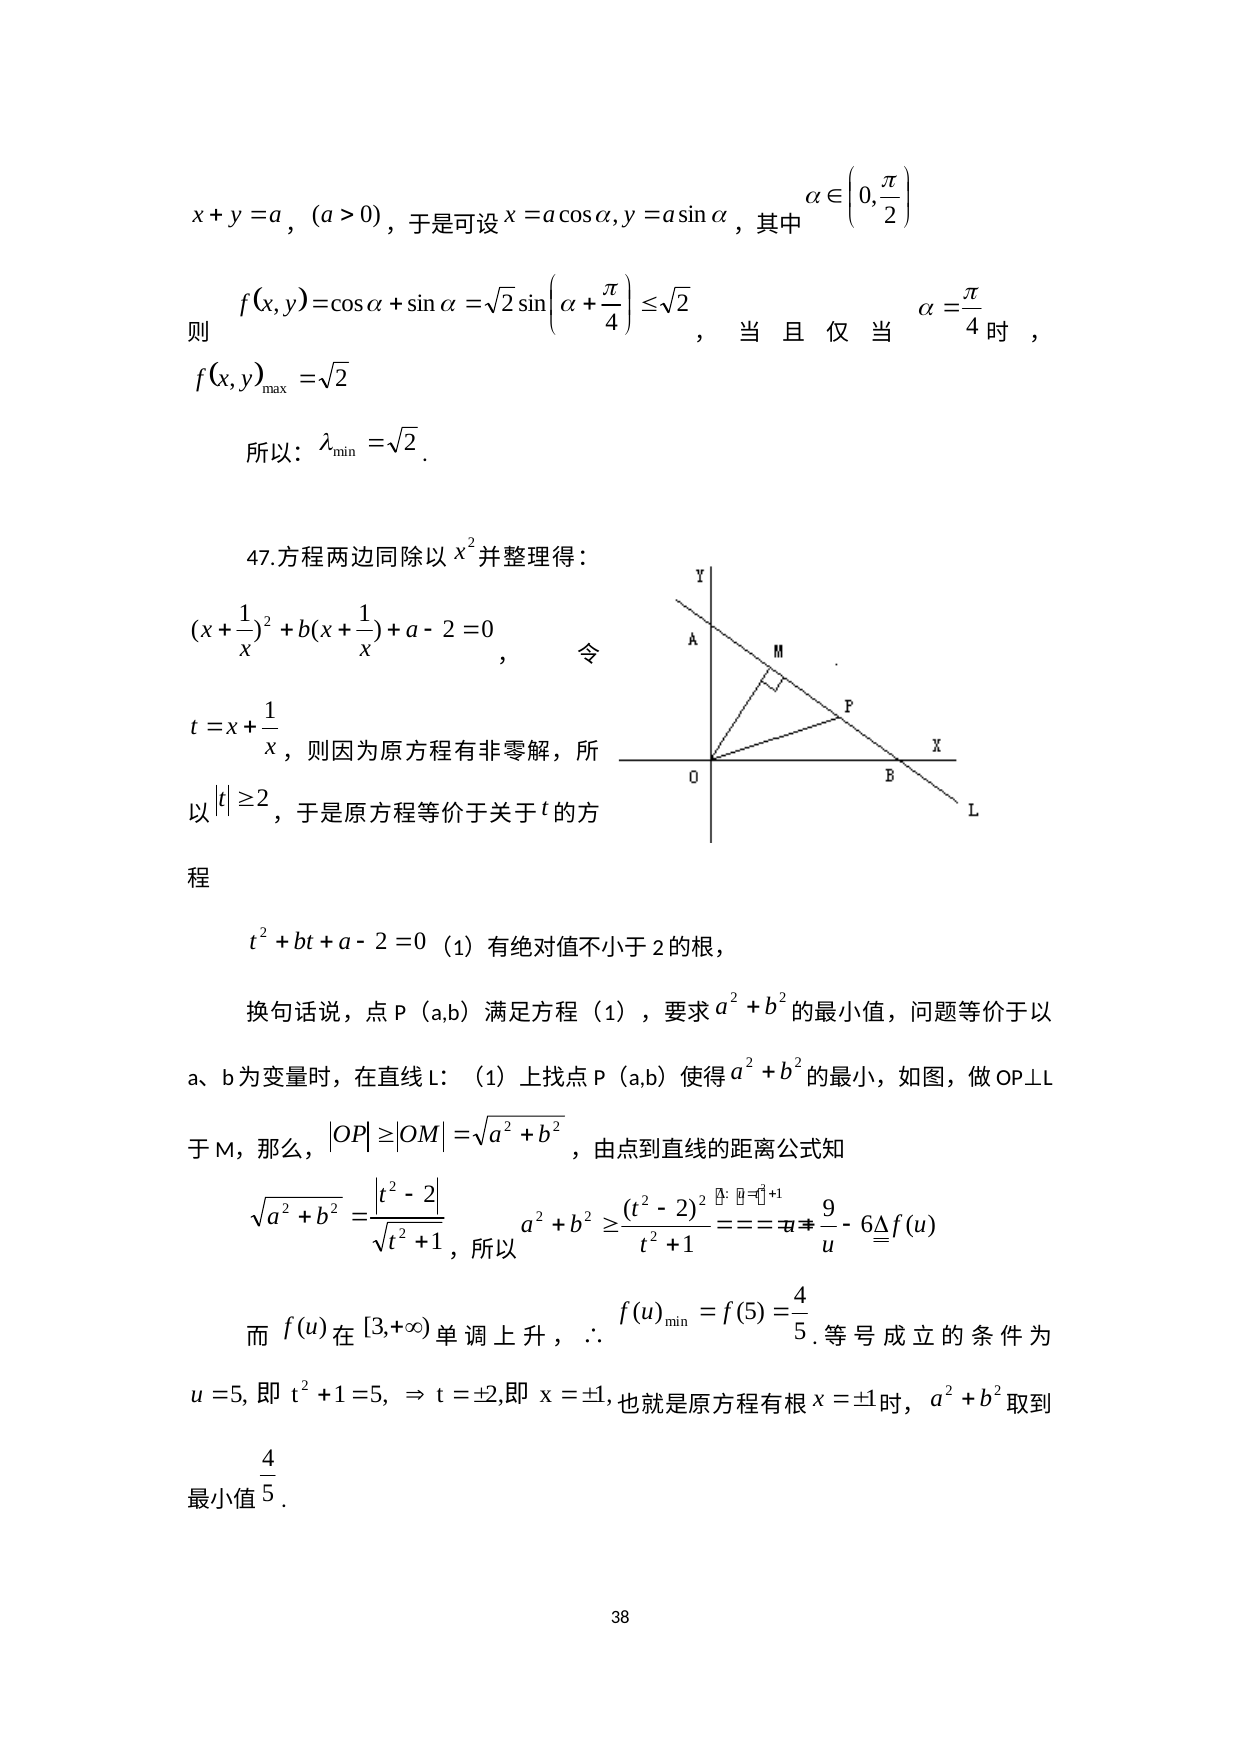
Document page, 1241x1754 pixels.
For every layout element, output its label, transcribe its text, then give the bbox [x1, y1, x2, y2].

text （1）有绝对值不小于2的根， [187, 909, 1053, 974]
text ，所以 [187, 1169, 1053, 1267]
text 换句话说，点P（a,b）满足方程（1），要求的最小值，问题等价于以a、b为变量时，在直线L：（1）上找点P（a,b）使得的最小，如图，做OP⊥L于M，那么，，由点到直线的距离公式知 [187, 974, 1053, 1169]
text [187, 162, 1053, 259]
text 所以：. [187, 422, 1053, 487]
text 而在单调上升，∴.等号成立的条件为也就是原方程有根时，取到最小值. [187, 1267, 1053, 1527]
text 则，当且仅当时， [187, 259, 1053, 422]
picture [618, 552, 1024, 843]
